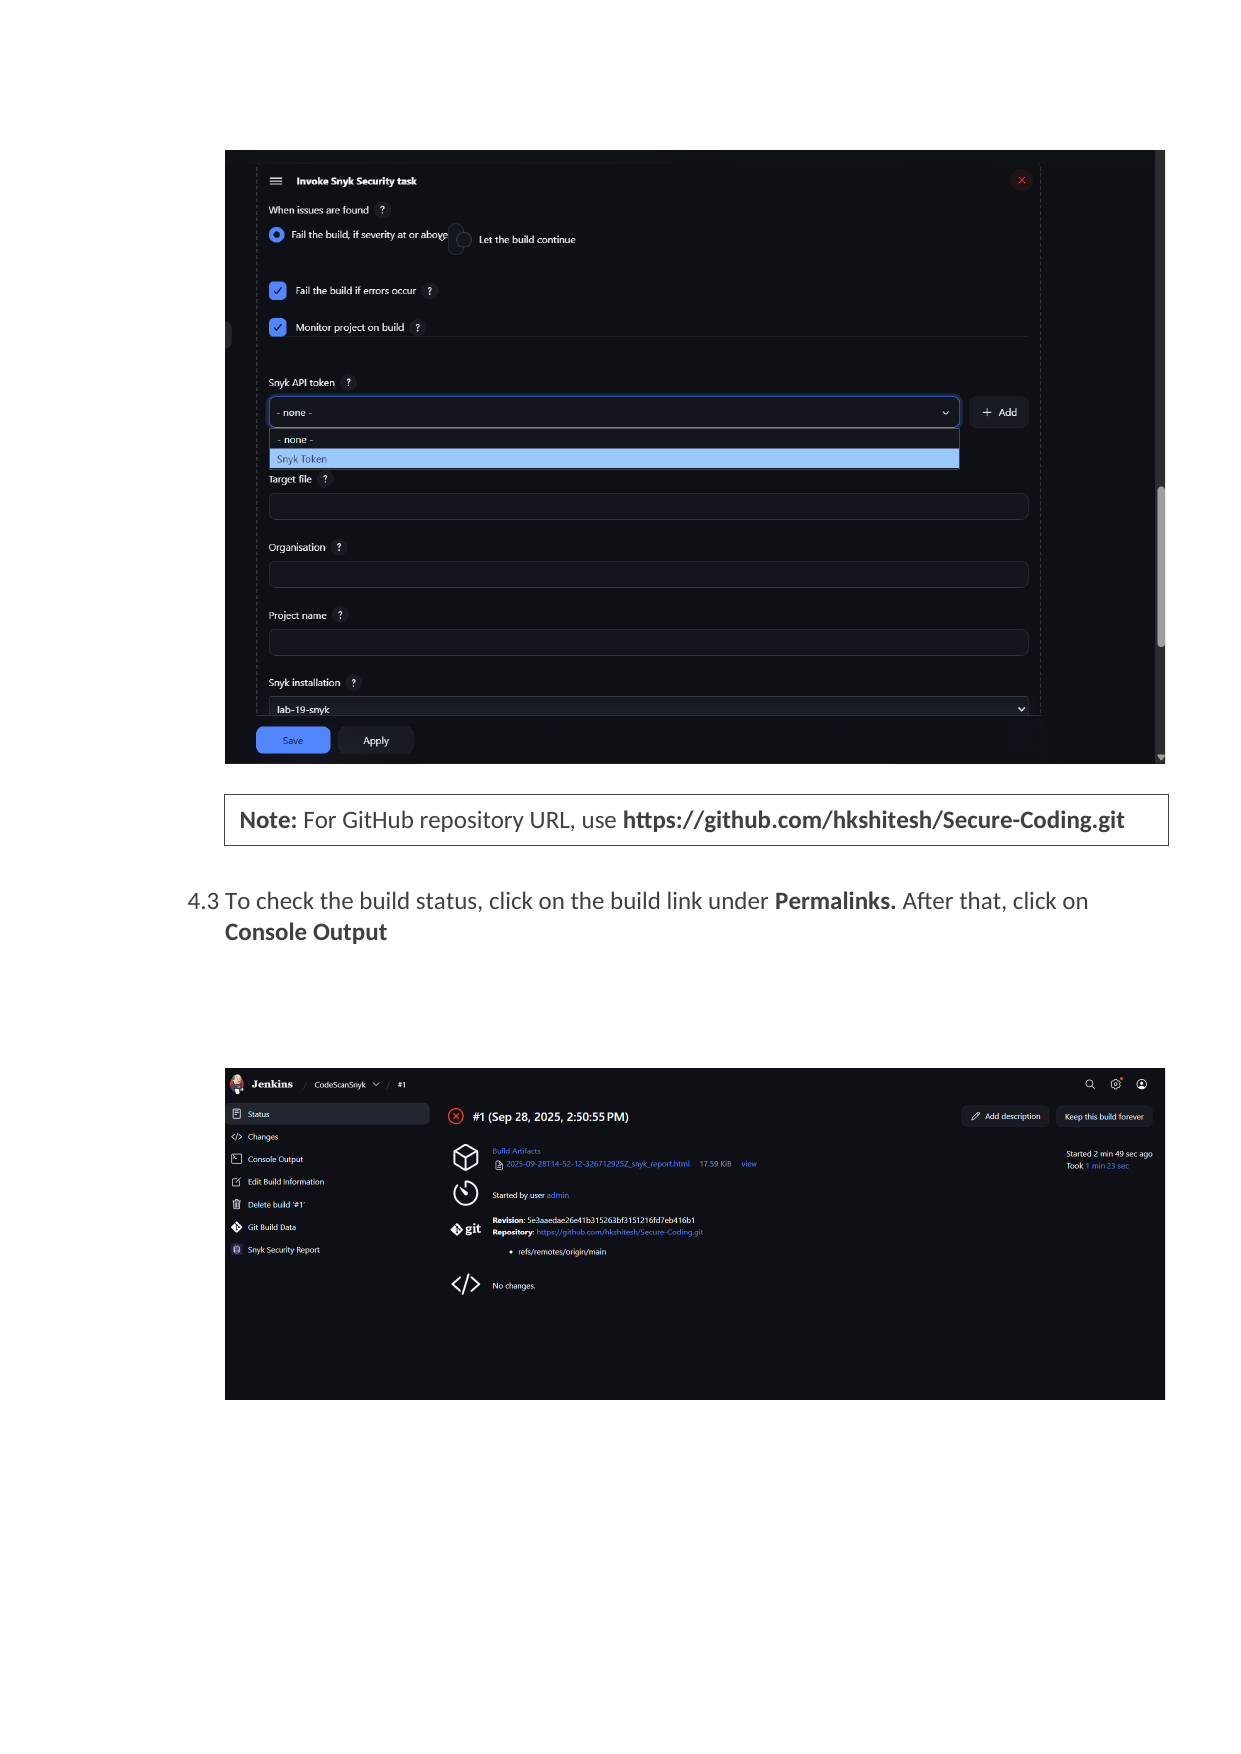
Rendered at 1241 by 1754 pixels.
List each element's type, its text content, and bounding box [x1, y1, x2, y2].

picture [225, 150, 1166, 764]
picture [225, 1068, 1166, 1400]
list To check the build status, click on the build link under Permalinks. After that, click on Console Output [187, 886, 1090, 947]
